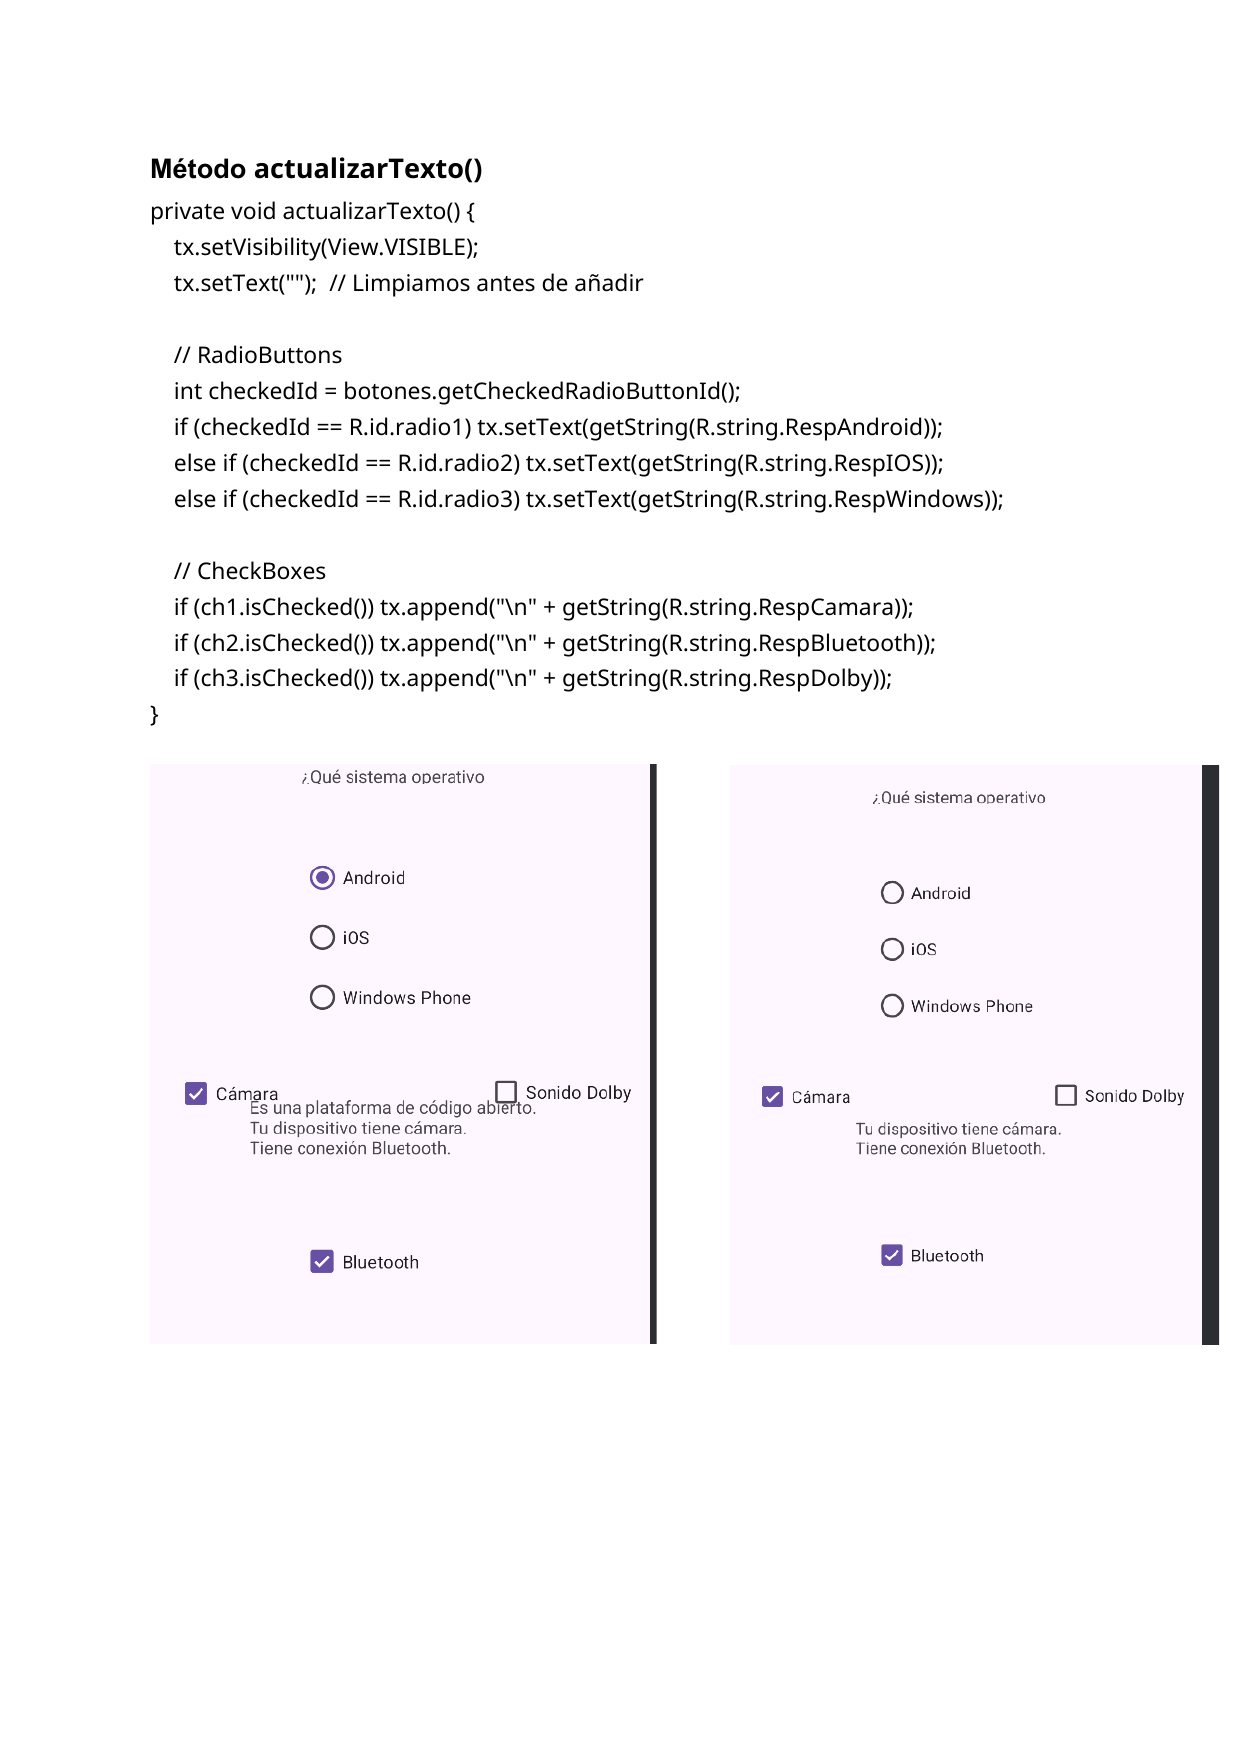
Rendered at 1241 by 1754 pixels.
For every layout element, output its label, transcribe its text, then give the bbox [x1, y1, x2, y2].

picture [150, 764, 657, 1344]
text if (checkedId == R.id.radio1) tx.setText(getString(R.string.RespAndroid)); [150, 411, 1090, 442]
text // CheckBoxes [150, 554, 1090, 586]
text int checkedId = botones.getCheckedRadioButtonId(); [150, 375, 1090, 406]
picture [729, 765, 1220, 1345]
subtitle Método actualizarTexto() [150, 150, 1090, 187]
text if (ch1.isChecked()) tx.append("\n" + getString(R.string.RespCamara)); [150, 591, 1090, 622]
text private void actualizarTexto() { [150, 195, 1090, 226]
text tx.setVisibility(View.VISIBLE); [150, 231, 1090, 262]
text // RadioButtons [150, 339, 1090, 370]
text else if (checkedId == R.id.radio3) tx.setText(getString(R.string.RespWindows)); [150, 483, 1090, 514]
text if (ch2.isChecked()) tx.append("\n" + getString(R.string.RespBluetooth)); [150, 626, 1090, 658]
text else if (checkedId == R.id.radio2) tx.setText(getString(R.string.RespIOS)); [150, 447, 1090, 478]
text } [150, 698, 1090, 729]
text tx.setText(""); // Limpiamos antes de añadir [150, 267, 1090, 298]
text if (ch3.isChecked()) tx.append("\n" + getString(R.string.RespDolby)); [150, 662, 1090, 694]
